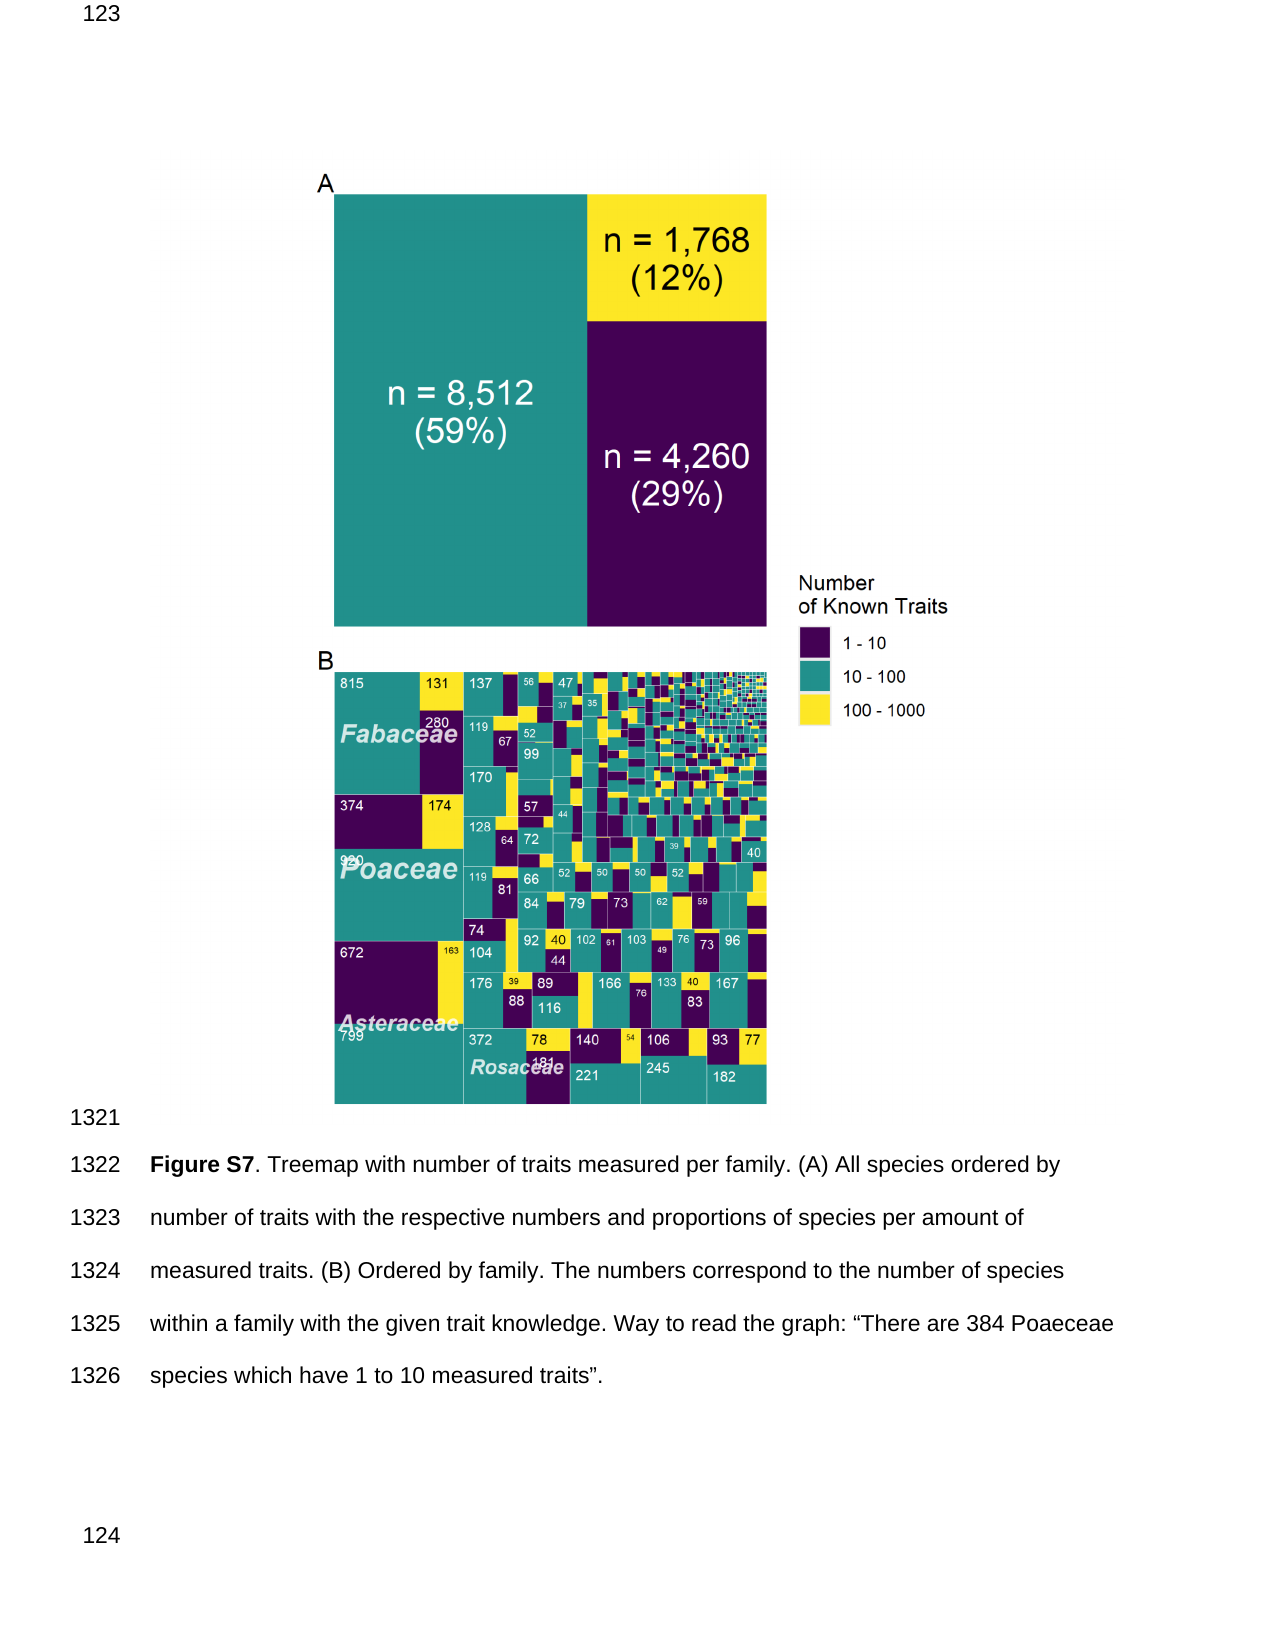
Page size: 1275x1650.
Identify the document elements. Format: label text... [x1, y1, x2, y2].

subtitle Figure S7. Treemap with number of traits measured per family. (A) All species ordered by number of traits with the respective numbers and proportions of species per amount of measured traits. (B) Ordered by family. The numbers correspond to the number of species within a family with the given trait knowledge. Way to read the graph: “There are 384 Poaeceae species which have 1 to 10 measured traits”. [150, 1125, 1125, 1388]
picture [150, 150, 1125, 1125]
